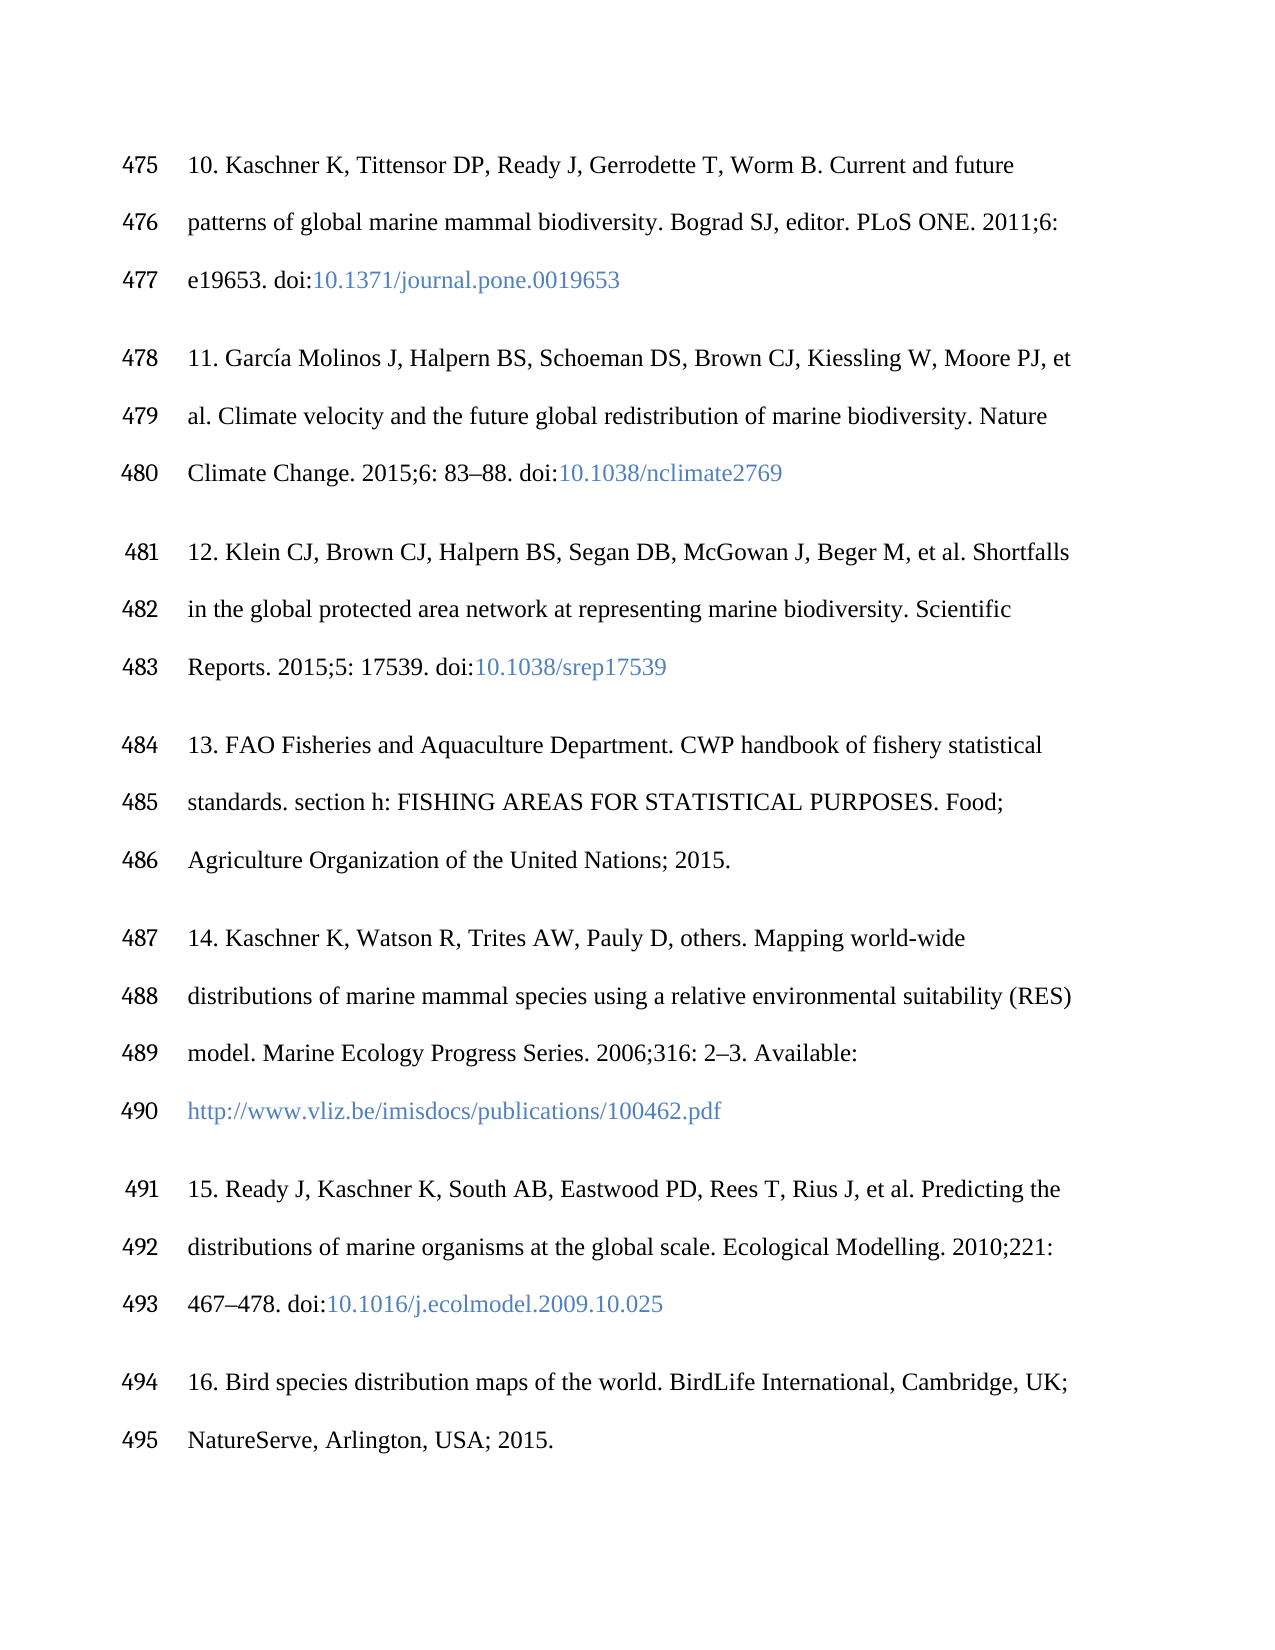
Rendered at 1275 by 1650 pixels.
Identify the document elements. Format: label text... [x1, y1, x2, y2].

text 15. Ready J, Kaschner K, South AB, Eastwood PD, Rees T, Rius J, et al. Predicting the distributions of marine organisms at the global scale. Ecological Modelling. 2010;221: 467–478. doi:10.1016/j.ecolmodel.2009.10.025 [187, 1174, 1087, 1318]
text 14. Kaschner K, Watson R, Trites AW, Pauly D, others. Mapping world-wide distributions of marine mammal species using a relative environmental suitability (RES) model. Marine Ecology Progress Series. 2006;316: 2–3. Available: http://www.vliz.be/imisdocs/publications/100462.pdf [187, 923, 1087, 1124]
text 13. FAO Fisheries and Aquaculture Department. CWP handbook of fishery statistical standards. section h: FISHING AREAS FOR STATISTICAL PURPOSES. Food; Agriculture Organization of the United Nations; 2015. [187, 730, 1087, 874]
text 10. Kaschner K, Tittensor DP, Ready J, Gerrodette T, Worm B. Current and future patterns of global marine mammal biodiversity. Bograd SJ, editor. PLoS ONE. 2011;6: e19653. doi:10.1371/journal.pone.0019653 [187, 150, 1087, 294]
text 12. Klein CJ, Brown CJ, Halpern BS, Segan DB, McGowan J, Beger M, et al. Shortfalls in the global protected area network at representing marine biodiversity. Scientific Reports. 2015;5: 17539. doi:10.1038/srep17539 [187, 537, 1087, 680]
text 11. García Molinos J, Halpern BS, Schoeman DS, Brown CJ, Kiessling W, Moore PJ, et al. Climate velocity and the future global redistribution of marine biodiversity. Nature Climate Change. 2015;6: 83–88. doi:10.1038/nclimate2769 [187, 343, 1087, 487]
text 16. Bird species distribution maps of the world. BirdLife International, Cambridge, UK; NatureServe, Arlington, USA; 2015. [187, 1367, 1087, 1454]
